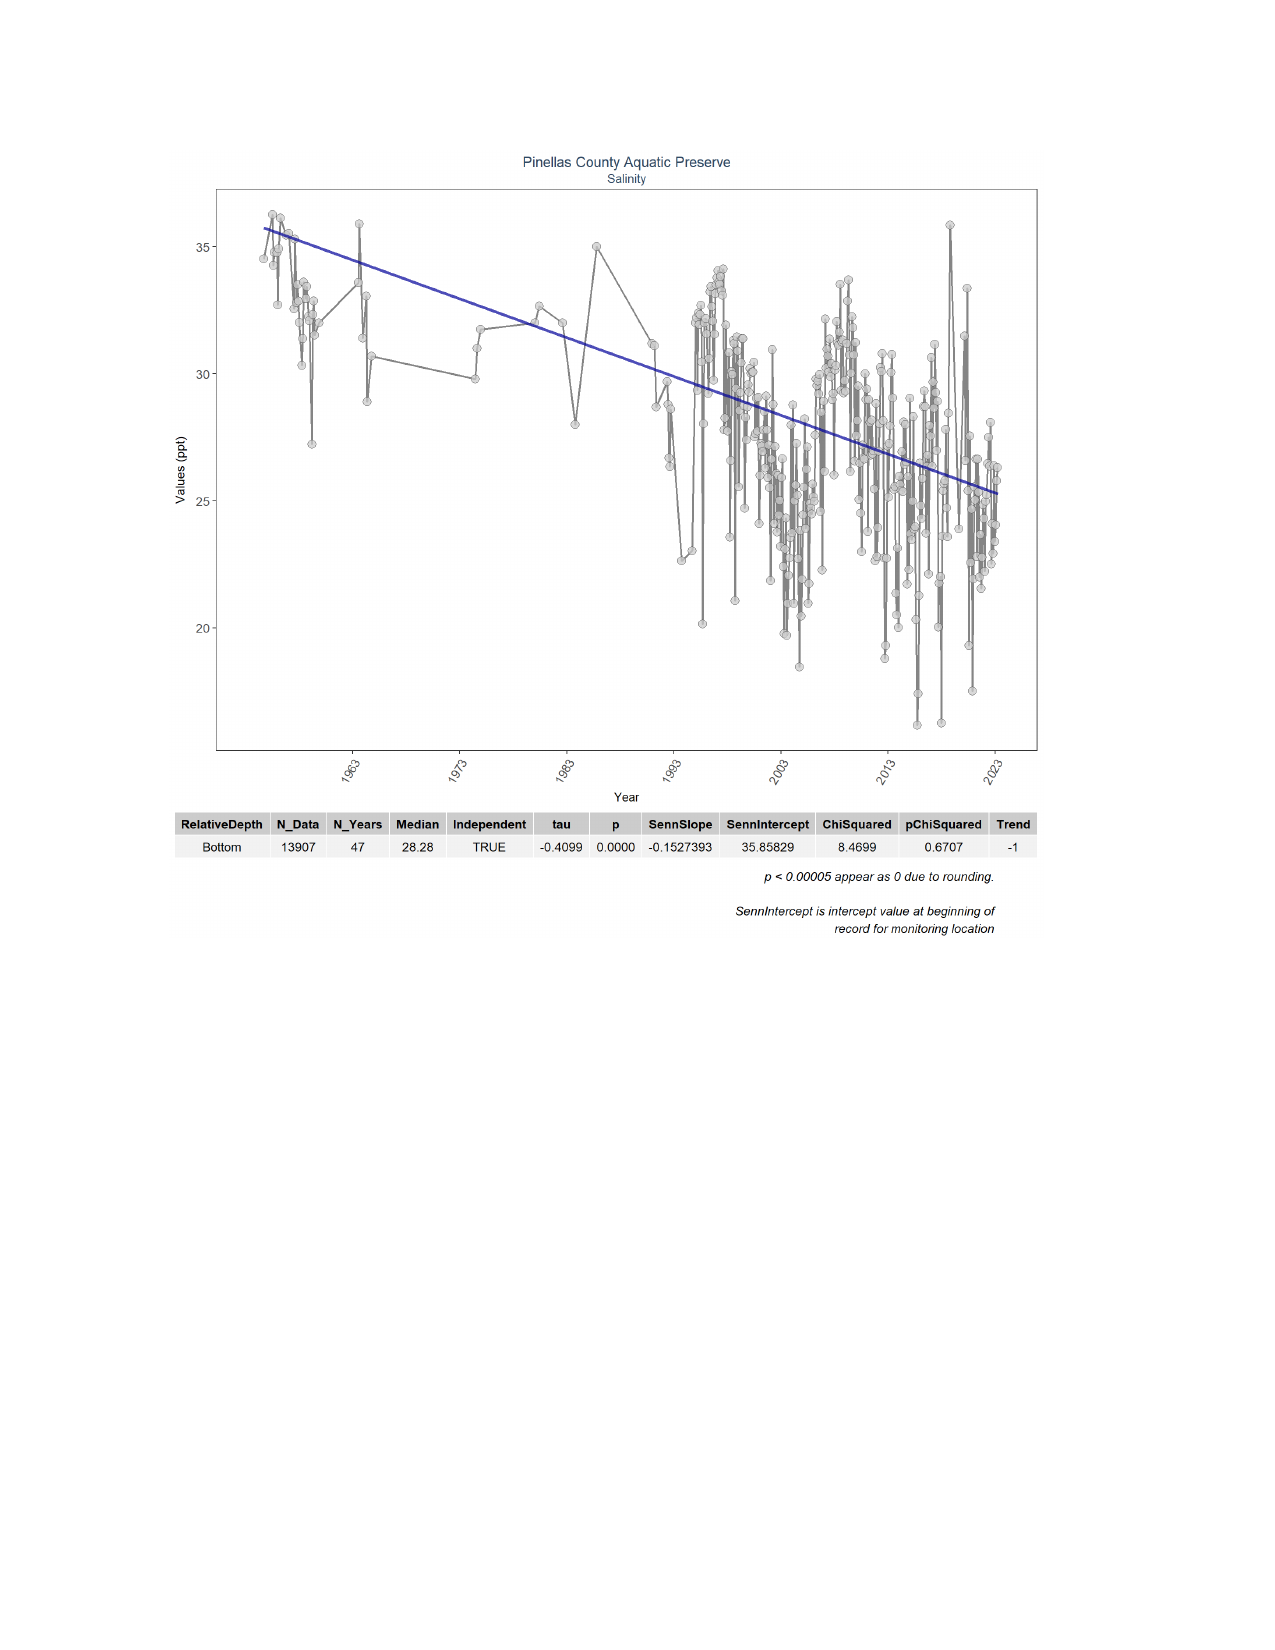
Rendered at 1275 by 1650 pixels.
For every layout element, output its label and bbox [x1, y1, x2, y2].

picture [168, 150, 1044, 938]
